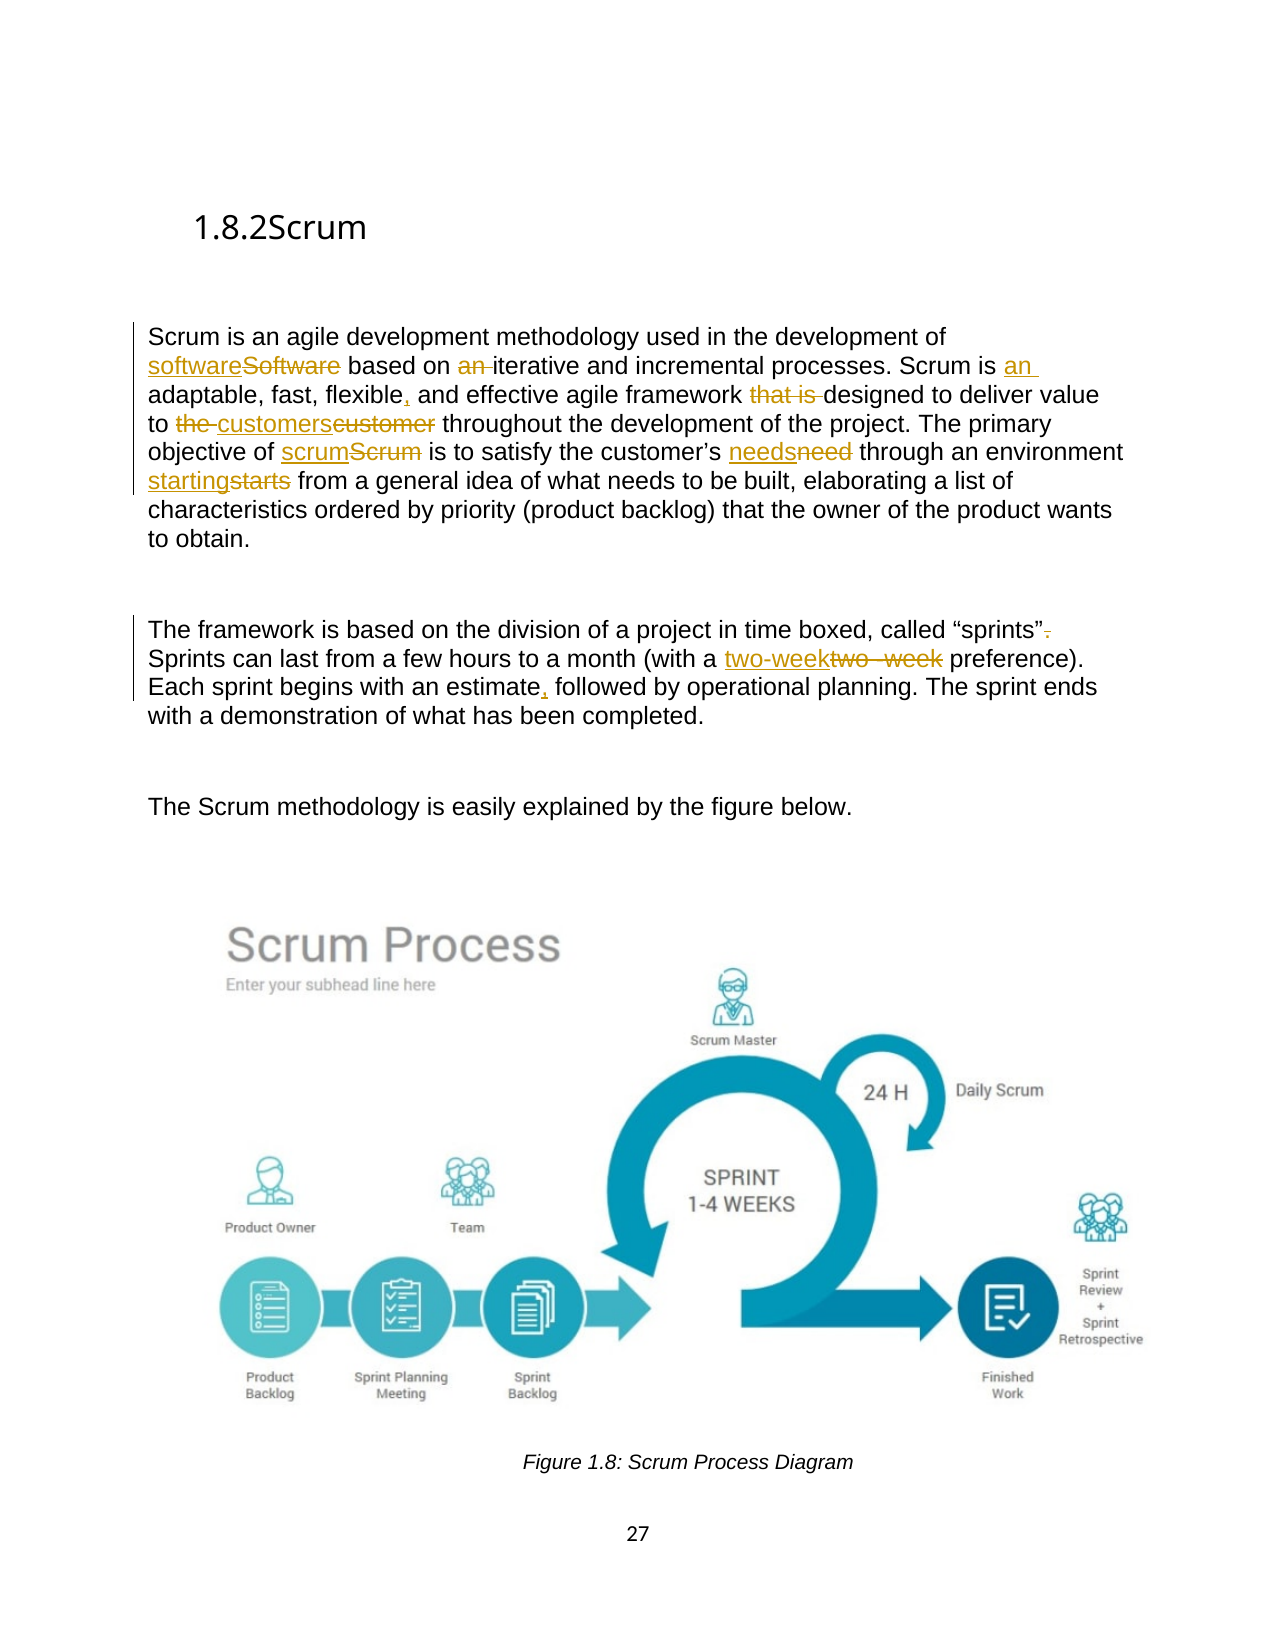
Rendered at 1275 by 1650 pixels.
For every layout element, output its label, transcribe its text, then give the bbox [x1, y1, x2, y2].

text The Scrum methodology is easily explained by the figure below. [148, 792, 1127, 821]
text 1.8.2Scrum [185, 204, 1127, 249]
text Figure ‎1.8: Scrum Process Diagram [448, 1450, 1127, 1474]
text The framework is based on the division of a project in time boxed, called “sprints” Sprints can last from a few hours to a month (with a preference). Each sprint begins with an estimate followed by operational planning. The sprint ends with a demonstration of what has been completed. [148, 615, 1127, 730]
text Scrum is an agile development methodology used in the development of based on iterative and incremental processes. Scrum is adaptable, fast, flexible and effective agile framework designed to deliver value to throughout the development of the project. The primary objective of is to satisfy the customer’s through an environment from a general idea of what needs to be built, elaborating a list of characteristics ordered by priority (product backlog) that the owner of the product wants to obtain. [148, 322, 1127, 553]
picture [185, 882, 1165, 1434]
